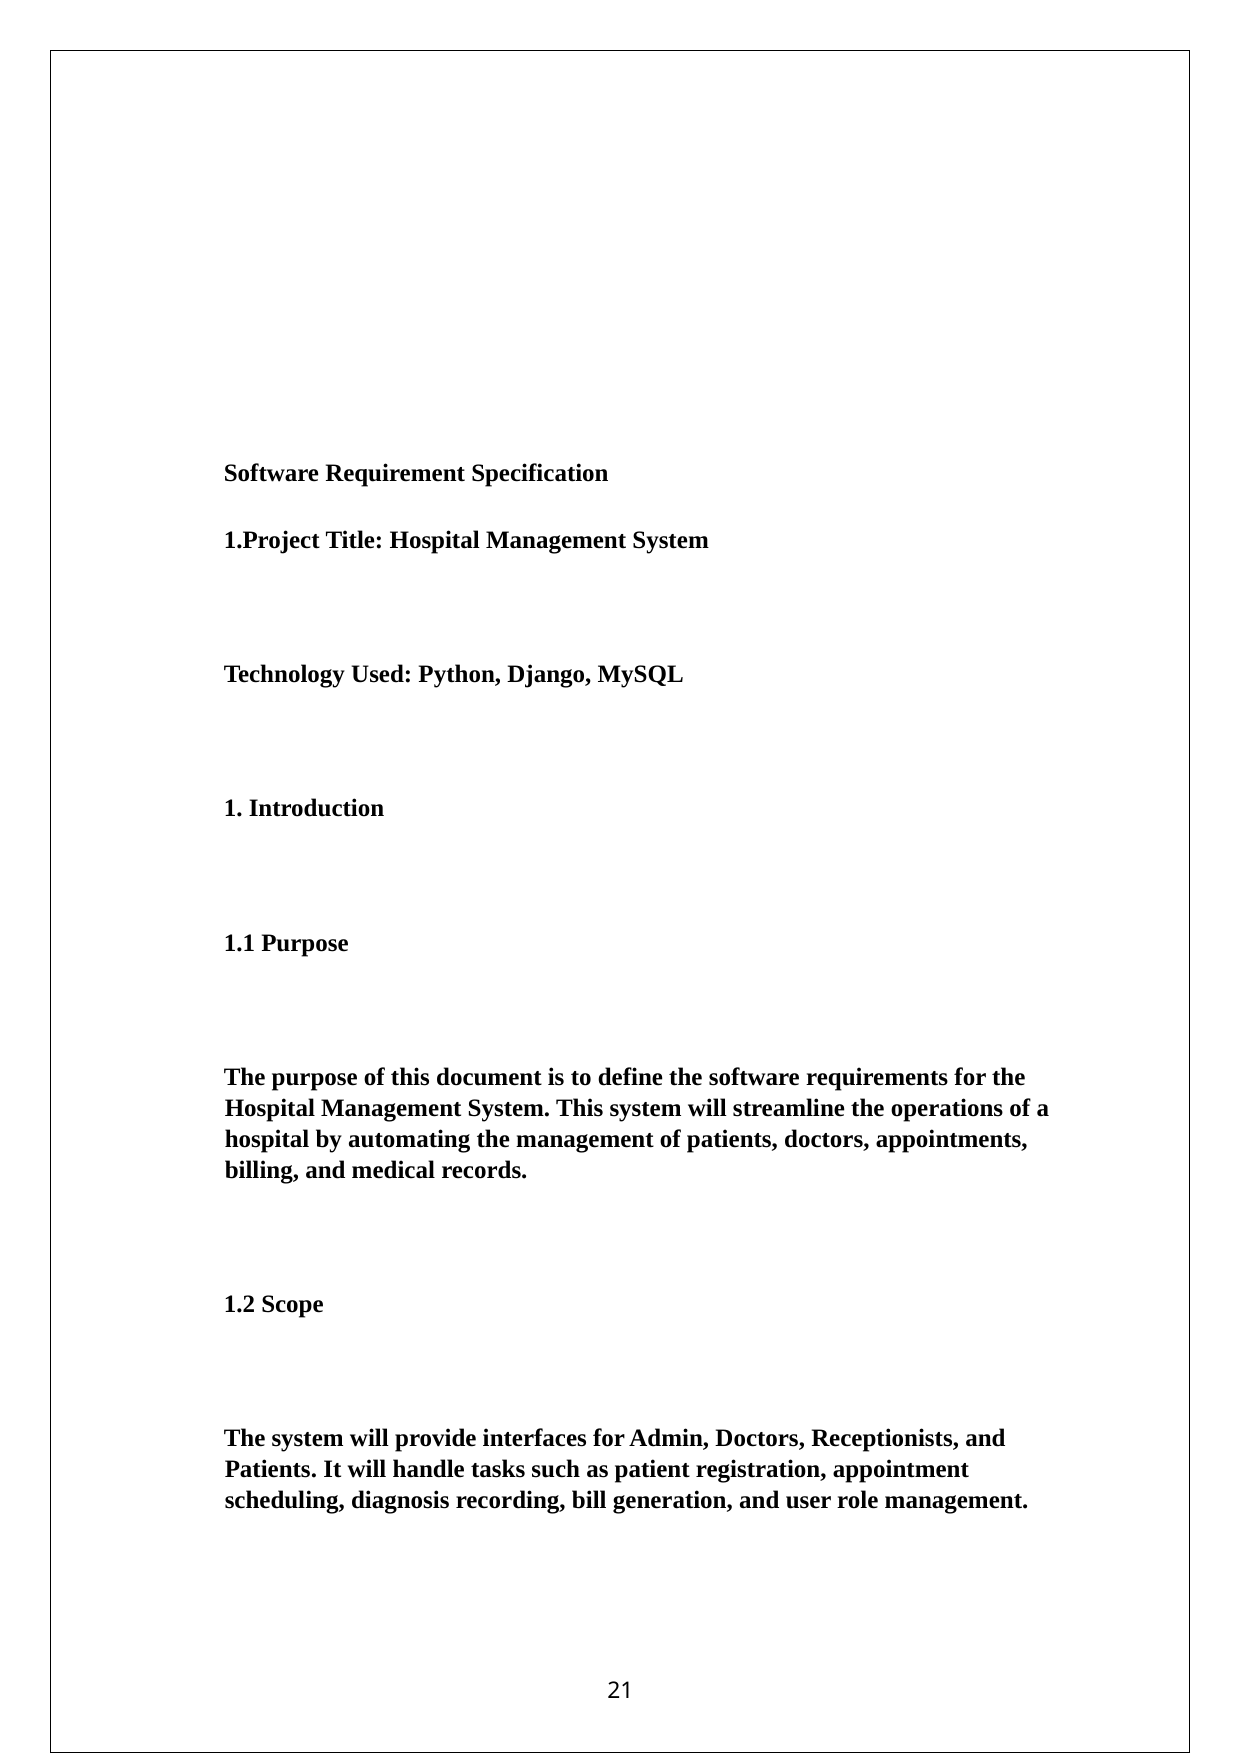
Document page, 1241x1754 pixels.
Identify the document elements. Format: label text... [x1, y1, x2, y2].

text Technology Used: Python, Django, MySQL [223, 659, 1090, 688]
text 1.1 Purpose [223, 928, 1090, 956]
text 1. Introduction [223, 793, 1090, 822]
text The system will provide interfaces for Admin, Doctors, Receptionists, and Patients. It will handle tasks such as patient registration, appointment scheduling, diagnosis recording, bill generation, and user role management. [223, 1423, 1090, 1514]
text Software Requirement Specification [223, 458, 1090, 487]
text 1.2 Scope [223, 1289, 1090, 1318]
text 1.Project Title: Hospital Management System [223, 525, 1090, 554]
text The purpose of this document is to define the software requirements for the Hospital Management System. This system will streamline the operations of a hospital by automating the management of patients, doctors, appointments, billing, and medical records. [223, 1062, 1090, 1184]
